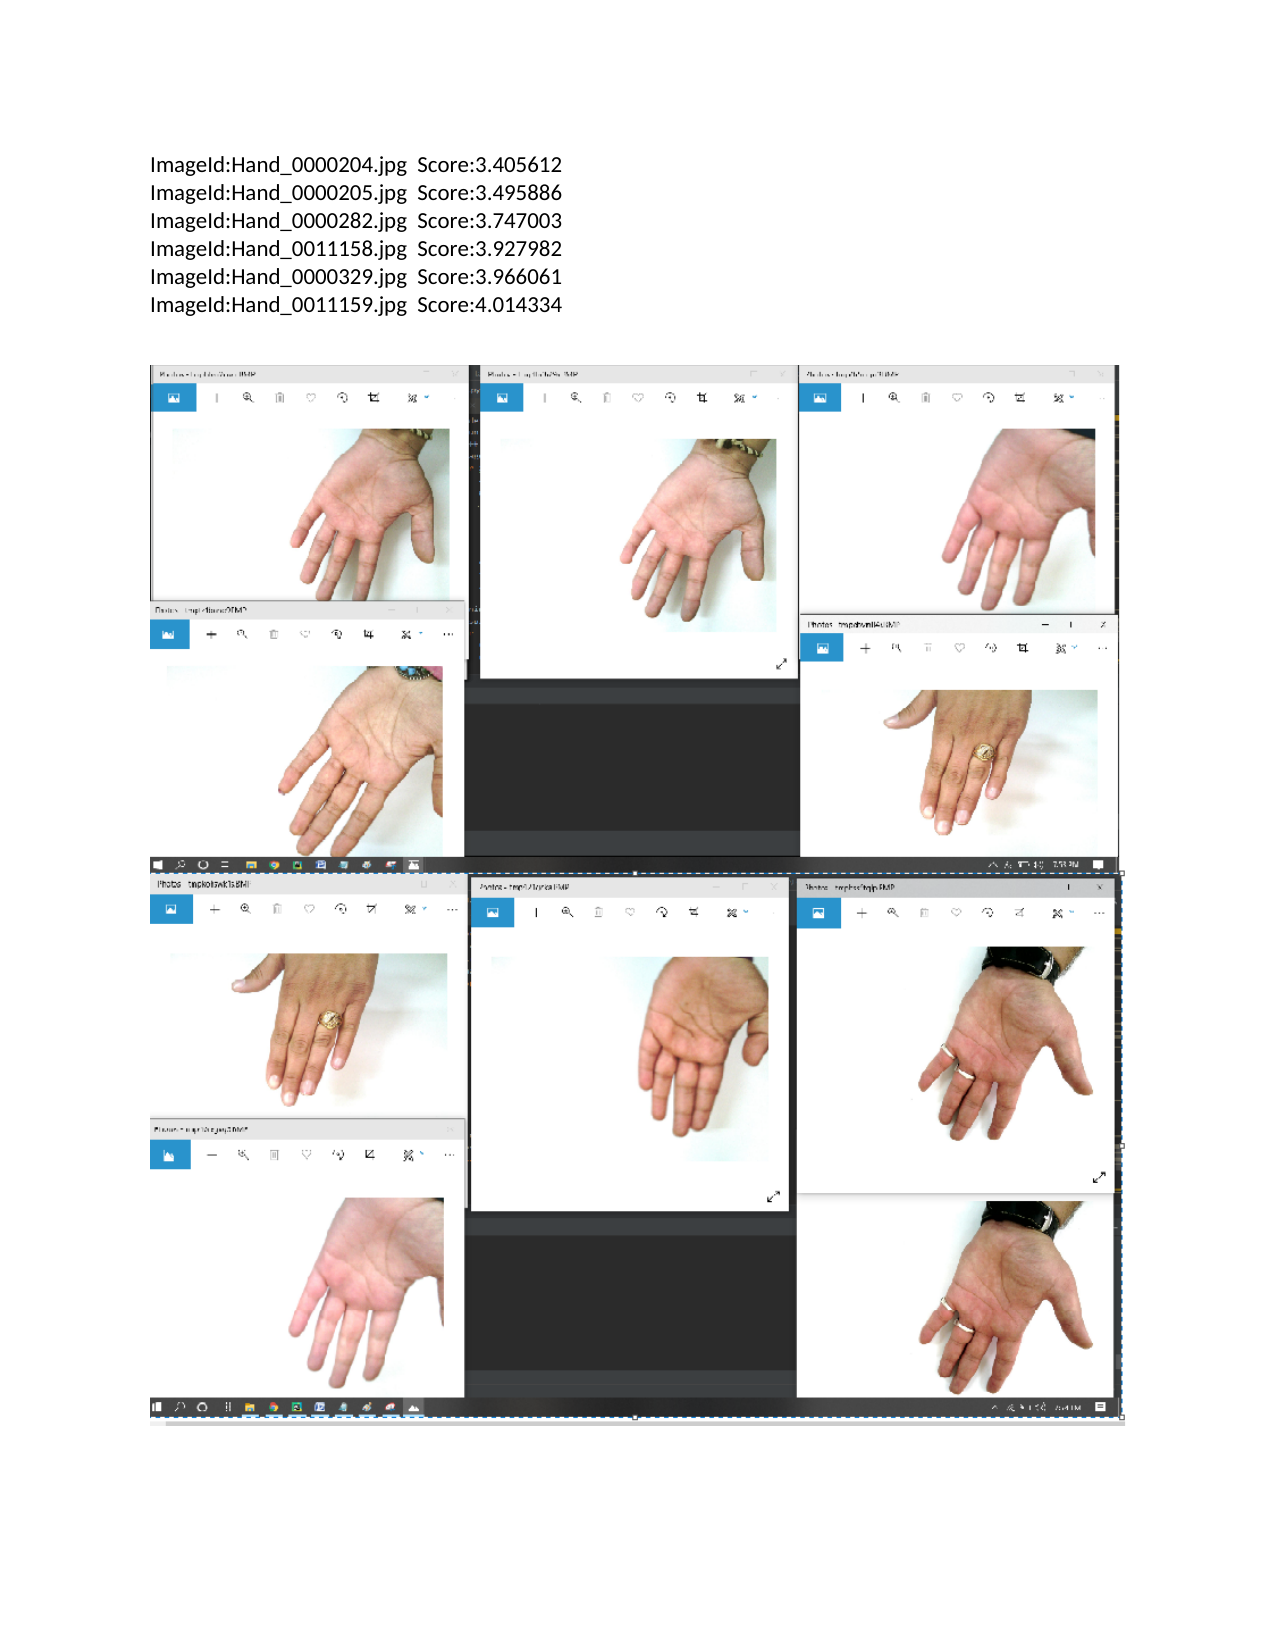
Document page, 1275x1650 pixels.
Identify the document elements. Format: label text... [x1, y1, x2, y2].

text ImageId:Hand_0011159.jpg Score:4.014334 [150, 290, 1125, 318]
text ImageId:Hand_0000205.jpg Score:3.495886 [150, 178, 1125, 206]
text ImageId:Hand_0000282.jpg Score:3.747003 [150, 206, 1125, 234]
picture [150, 365, 1125, 1426]
text ImageId:Hand_0011158.jpg Score:3.927982 [150, 234, 1125, 262]
text ImageId:Hand_0000329.jpg Score:3.966061 [150, 262, 1125, 290]
text ImageId:Hand_0000204.jpg Score:3.405612 [150, 150, 1125, 178]
